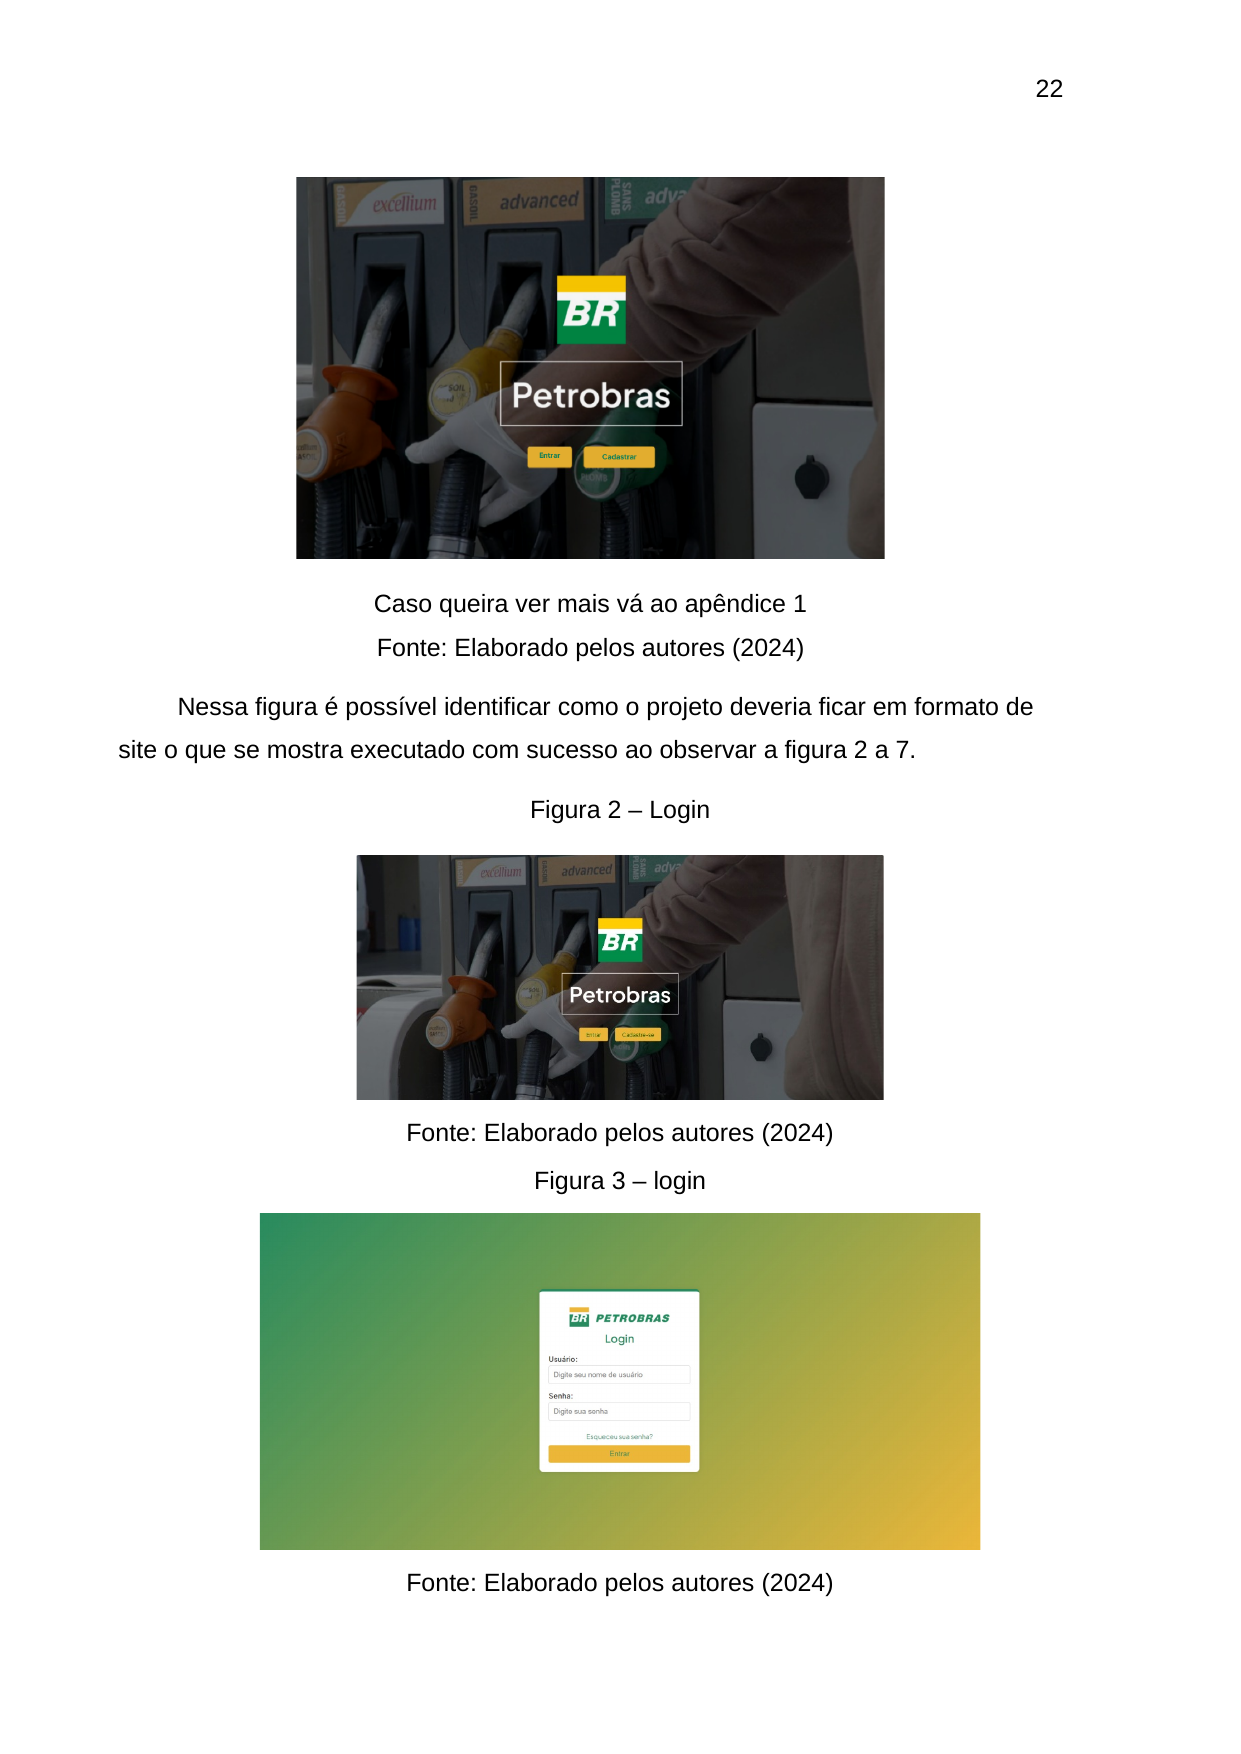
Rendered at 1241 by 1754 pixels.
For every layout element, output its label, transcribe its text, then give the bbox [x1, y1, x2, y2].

text Fonte: Elaborado pelos autores (2024) [118, 1568, 1063, 1597]
text Nessa figura é possível identificar como o projeto deveria ficar em formato de site o que se mostra executado com sucesso ao observar a figura 2 a 7. [118, 692, 1063, 764]
text Fonte: Elaborado pelos autores (2024) [118, 633, 1063, 661]
text Figura 3 – login [118, 1166, 1063, 1195]
text Caso queira ver mais vá ao apêndice 1 [118, 589, 1063, 618]
text Figura 2 – Login [118, 795, 1063, 824]
picture [356, 855, 884, 1100]
picture [259, 1213, 981, 1550]
text Fonte: Elaborado pelos autores (2024) [118, 1118, 1063, 1147]
picture [296, 177, 885, 559]
